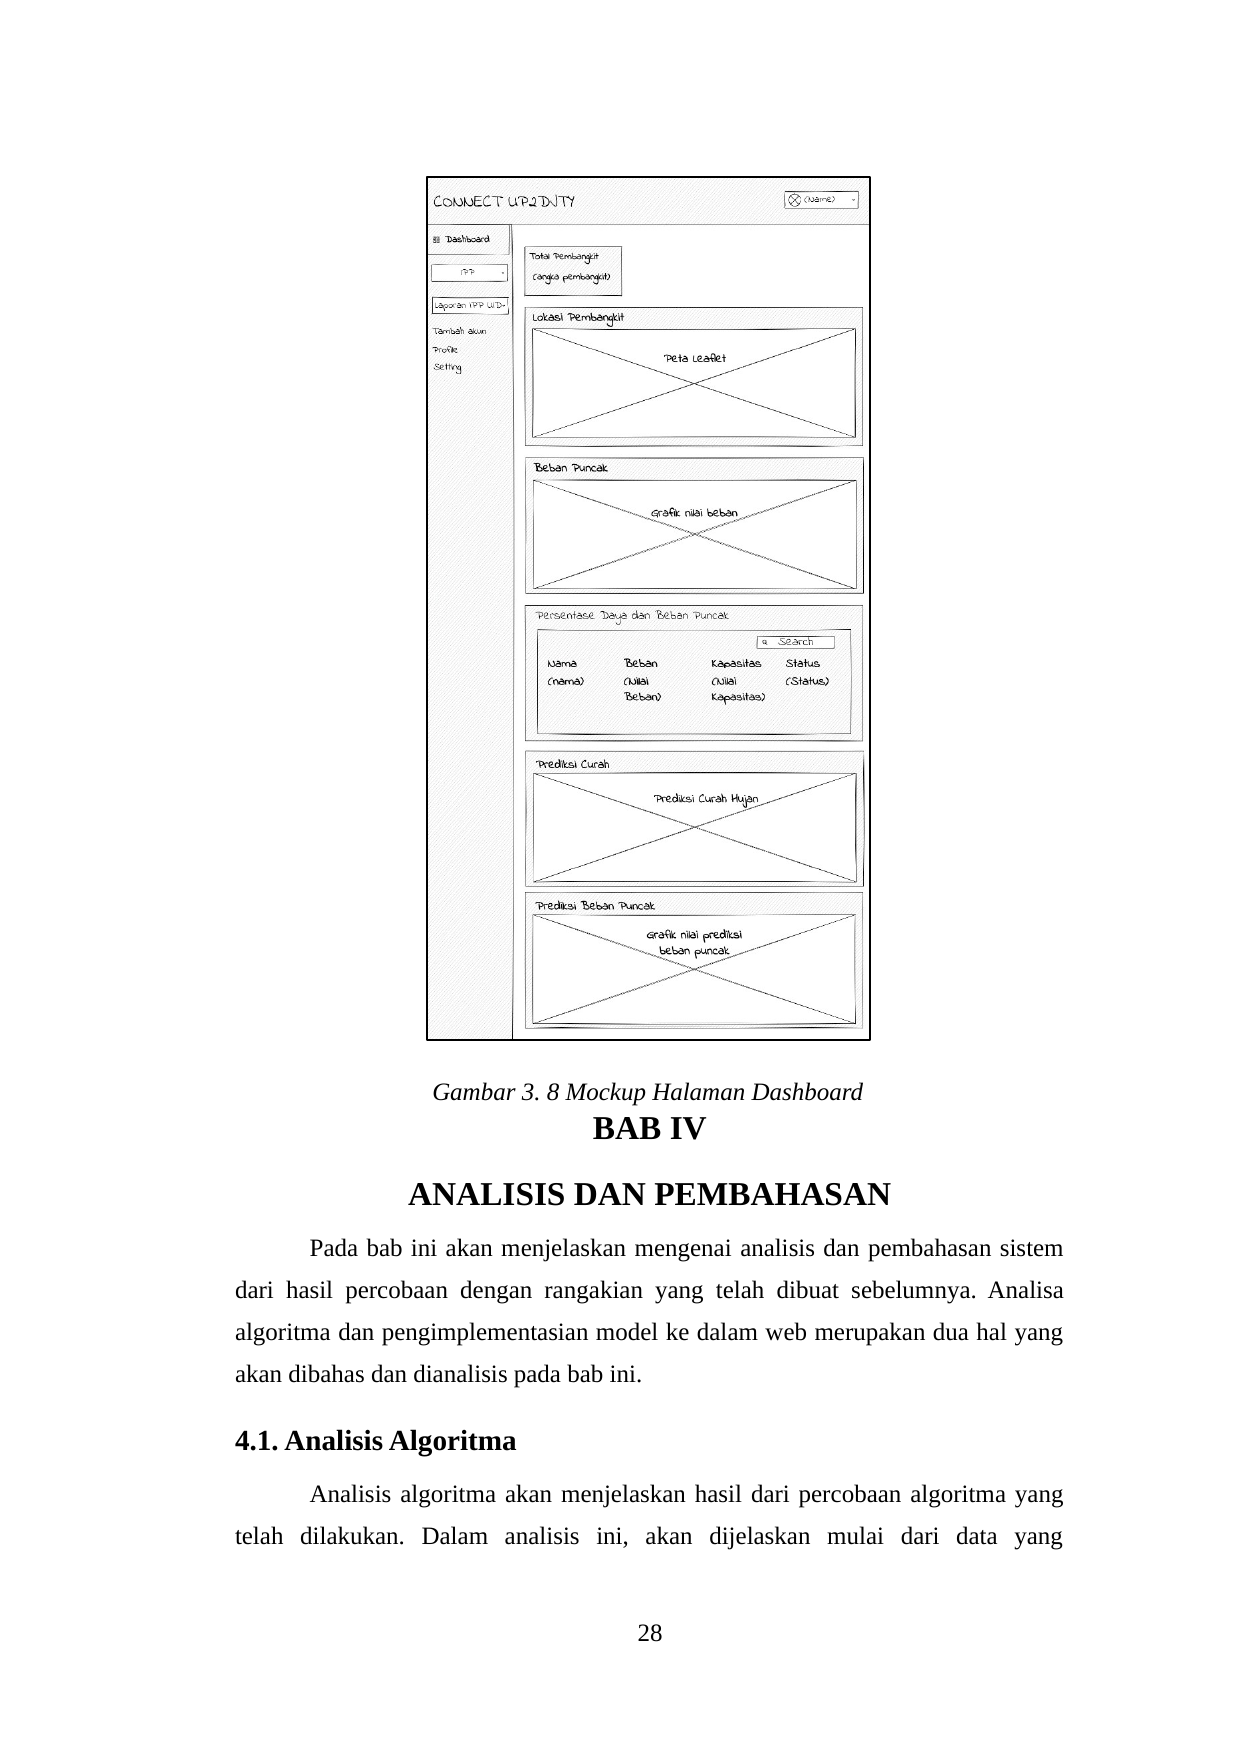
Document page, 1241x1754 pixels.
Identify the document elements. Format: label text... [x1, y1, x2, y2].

text Gambar 3. 8 Mockup Halaman Dashboard [228, 1077, 1077, 1106]
subtitle BAB IV [341, 1109, 958, 1147]
text Pada bab ini akan menjelaskan mengenai analisis dan pembahasan sistem dari hasil percobaan dengan rangakian yang telah dibuat sebelumnya. Analisa algoritma dan pengimplementasian model ke dalam web merupakan dua hal yang akan dibahas dan dianalisis pada bab ini. [235, 1233, 1064, 1388]
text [235, 1479, 1064, 1550]
subtitle 4.1. Analisis Algoritma [235, 1423, 1071, 1456]
picture [428, 178, 869, 1039]
subtitle ANALISIS DAN PEMBAHASAN [341, 1174, 958, 1213]
